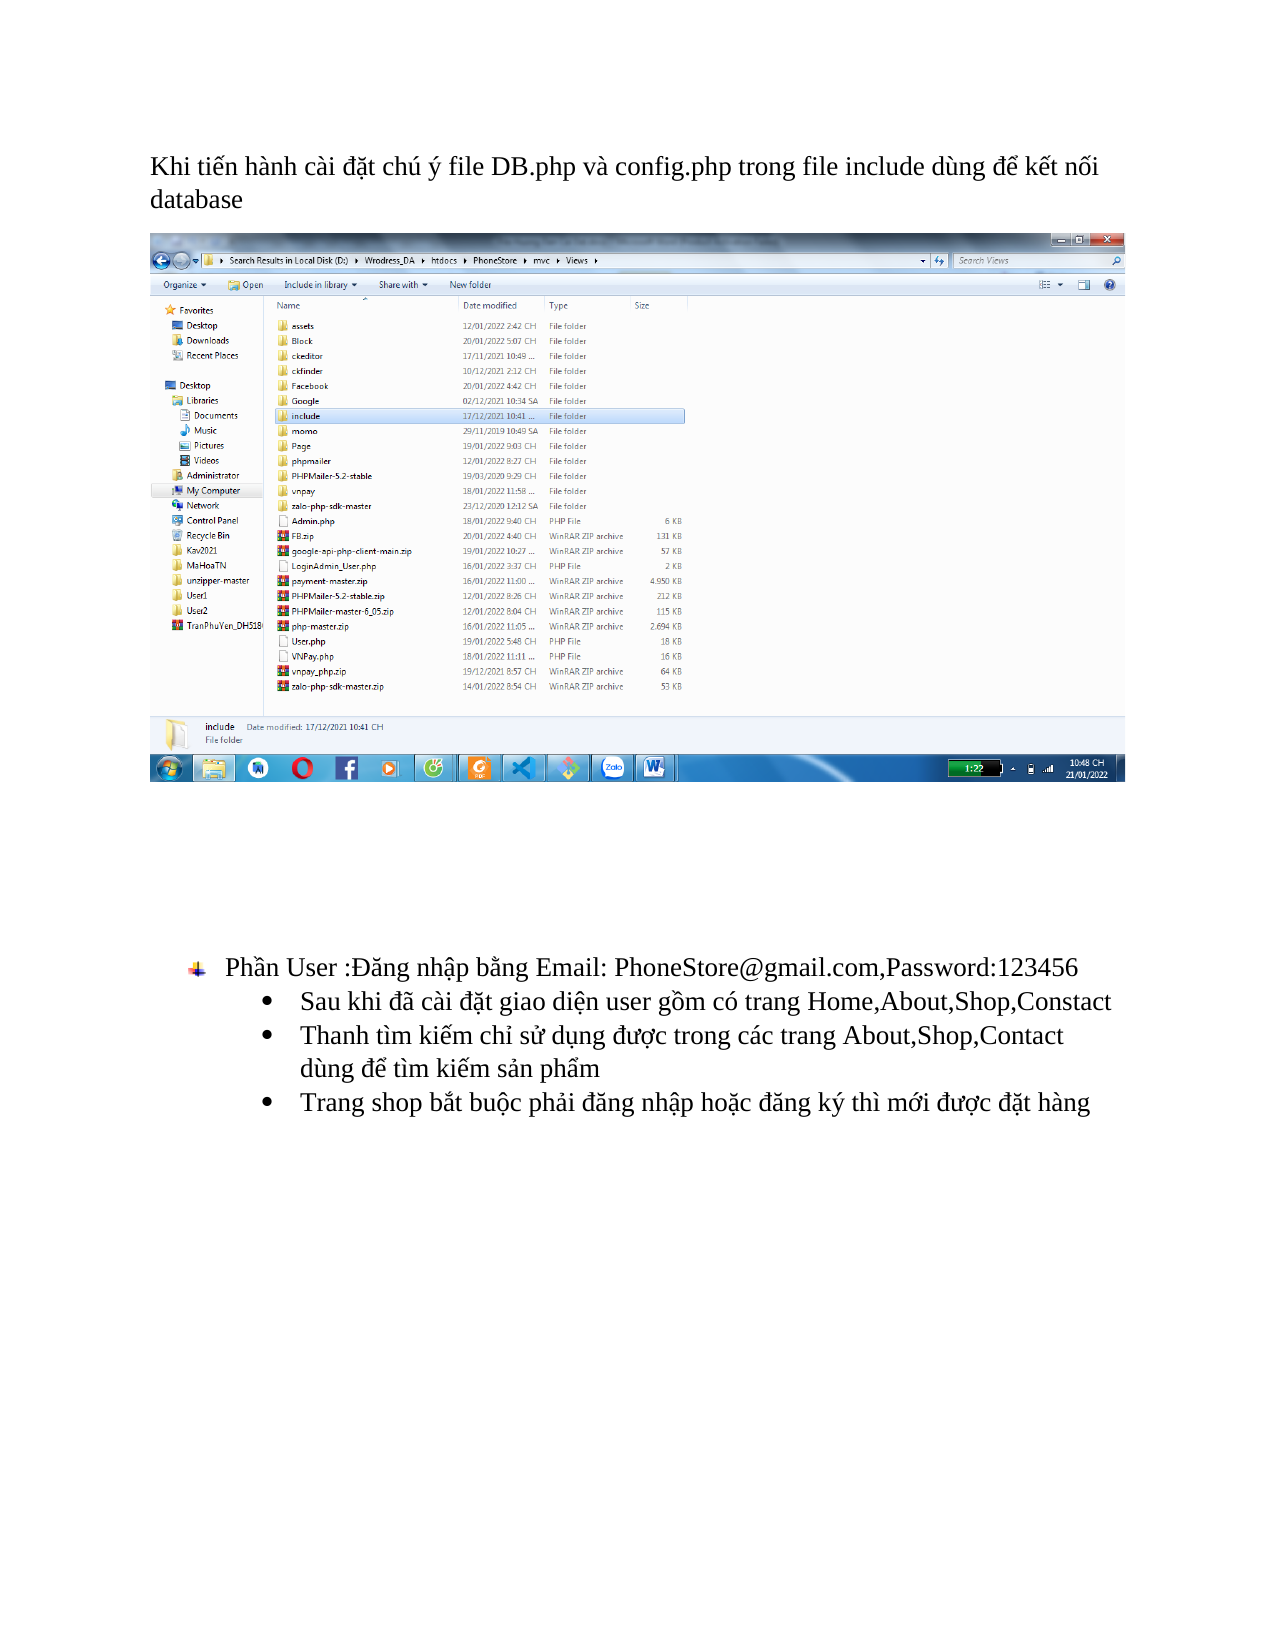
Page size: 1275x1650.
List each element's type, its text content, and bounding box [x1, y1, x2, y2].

list Sau khi đã cài đặt giao diện user gồm có trang Home,About,Shop,Constact [262, 985, 1125, 1016]
list Phần User :Đăng nhập bằng Email: PhoneStore@gmail.com,Password:123456 [187, 952, 1125, 983]
picture [188, 960, 206, 977]
text Khi tiến hành cài đặt chú ý file DB.php và config.php trong file include dùng để kết nối database [150, 150, 1125, 215]
list Thanh tìm kiếm chỉ sử dụng được trong các trang About,Shop,Contact dùng để tìm kiếm sản phẩm [262, 1019, 1125, 1084]
picture [150, 233, 1125, 782]
list Trang shop bắt buộc phải đăng nhập hoặc đăng ký thì mới được đặt hàng [262, 1086, 1125, 1117]
